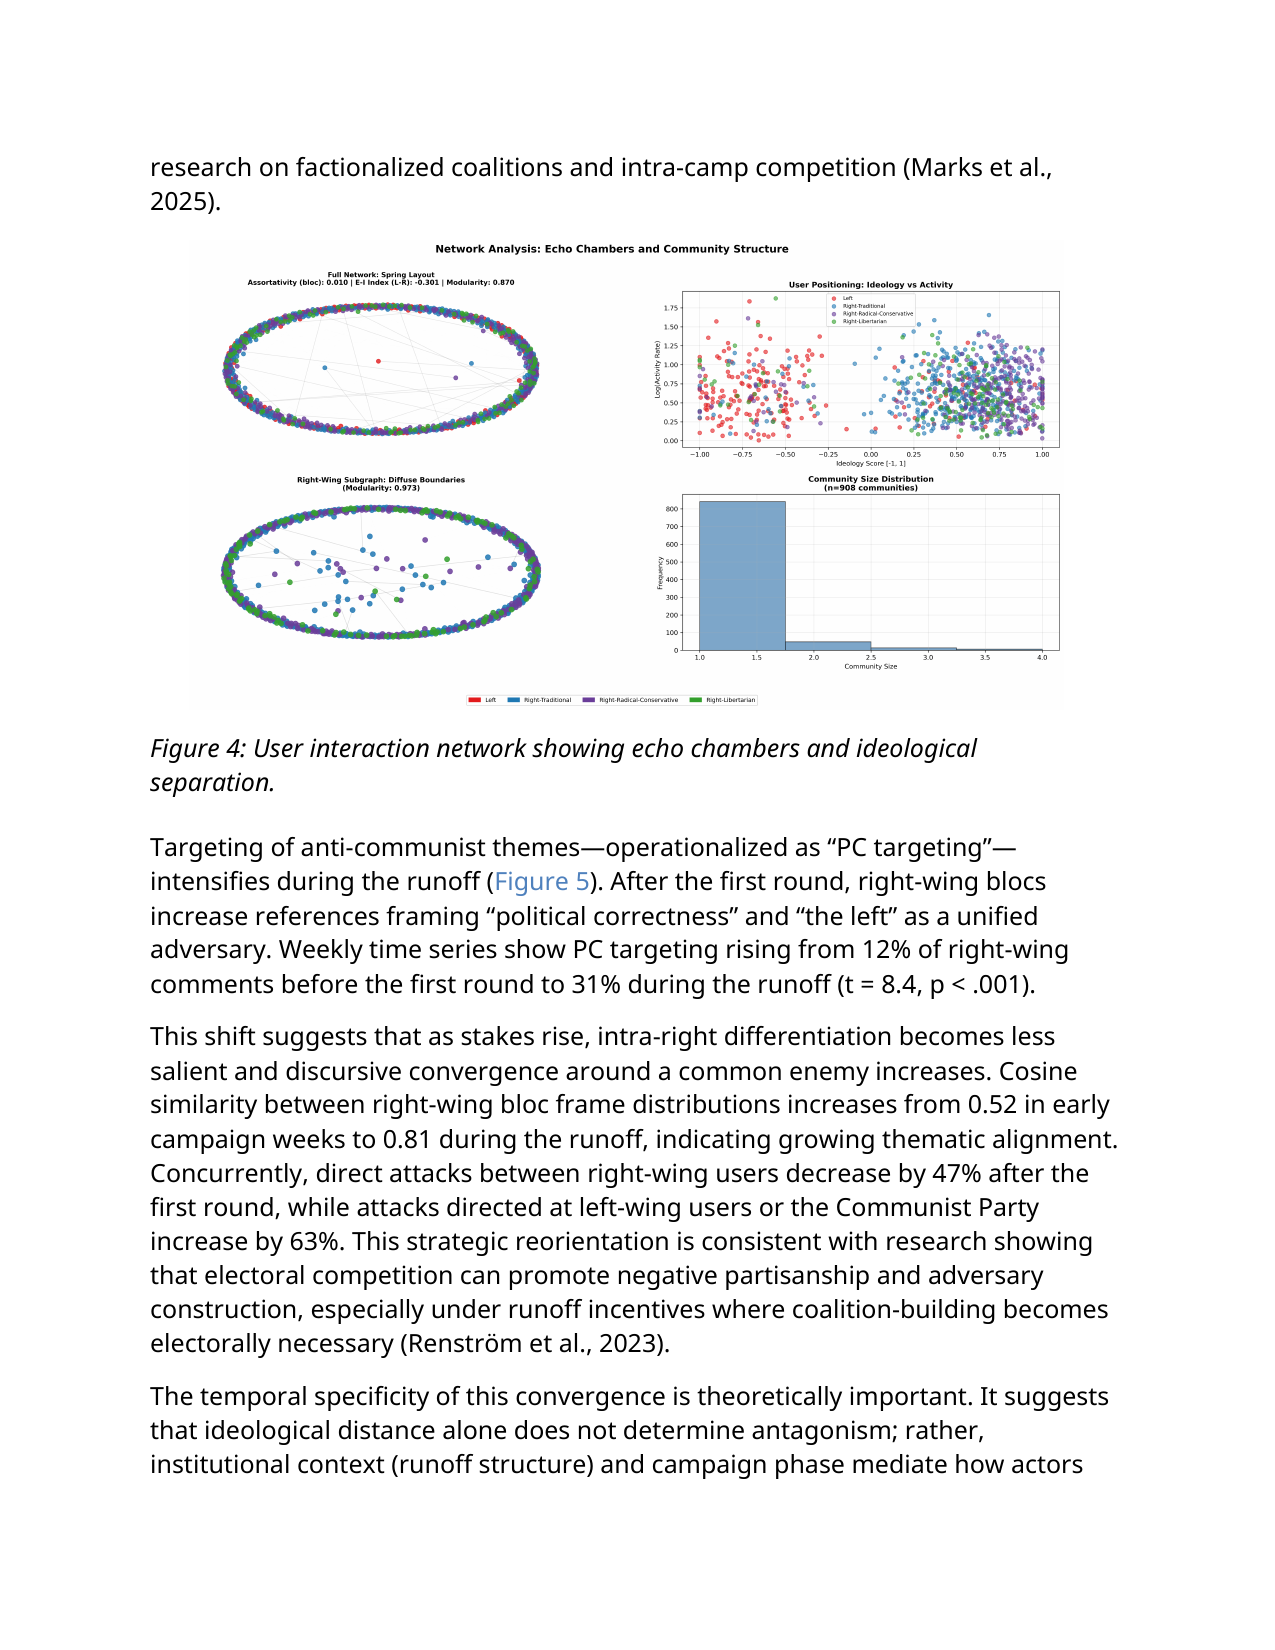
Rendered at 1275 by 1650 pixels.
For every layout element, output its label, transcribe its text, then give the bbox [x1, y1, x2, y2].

picture [188, 240, 1064, 710]
text This shift suggests that as stakes rise, intra-right differentiation becomes less salient and discursive convergence around a common enemy increases. Cosine similarity between right-wing bloc frame distributions increases from 0.52 in early campaign weeks to 0.81 during the runoff, indicating growing thematic alignment. Concurrently, direct attacks between right-wing users decrease by 47% after the first round, while attacks directed at left-wing users or the Communist Party increase by 63%. This strategic reorientation is consistent with research showing that electoral competition can promote negative partisanship and adversary construction, especially under runoff incentives where coalition-building becomes electorally necessary (Renström et al., 2023). [150, 1019, 1125, 1360]
table_header Figure 4: User interaction network showing echo chambers and ideological separation. [139, 237, 1114, 811]
text Targeting of anti-communist themes—operationalized as “PC targeting”—intensifies during the runoff (Figure 5). After the first round, right-wing blocs increase references framing “political correctness” and “the left” as a unified adversary. Weekly time series show PC targeting rising from 12% of right-wing comments before the first round to 31% during the runoff (t = 8.4, p < .001). [150, 830, 1125, 1000]
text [150, 150, 1125, 218]
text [150, 1378, 1125, 1481]
